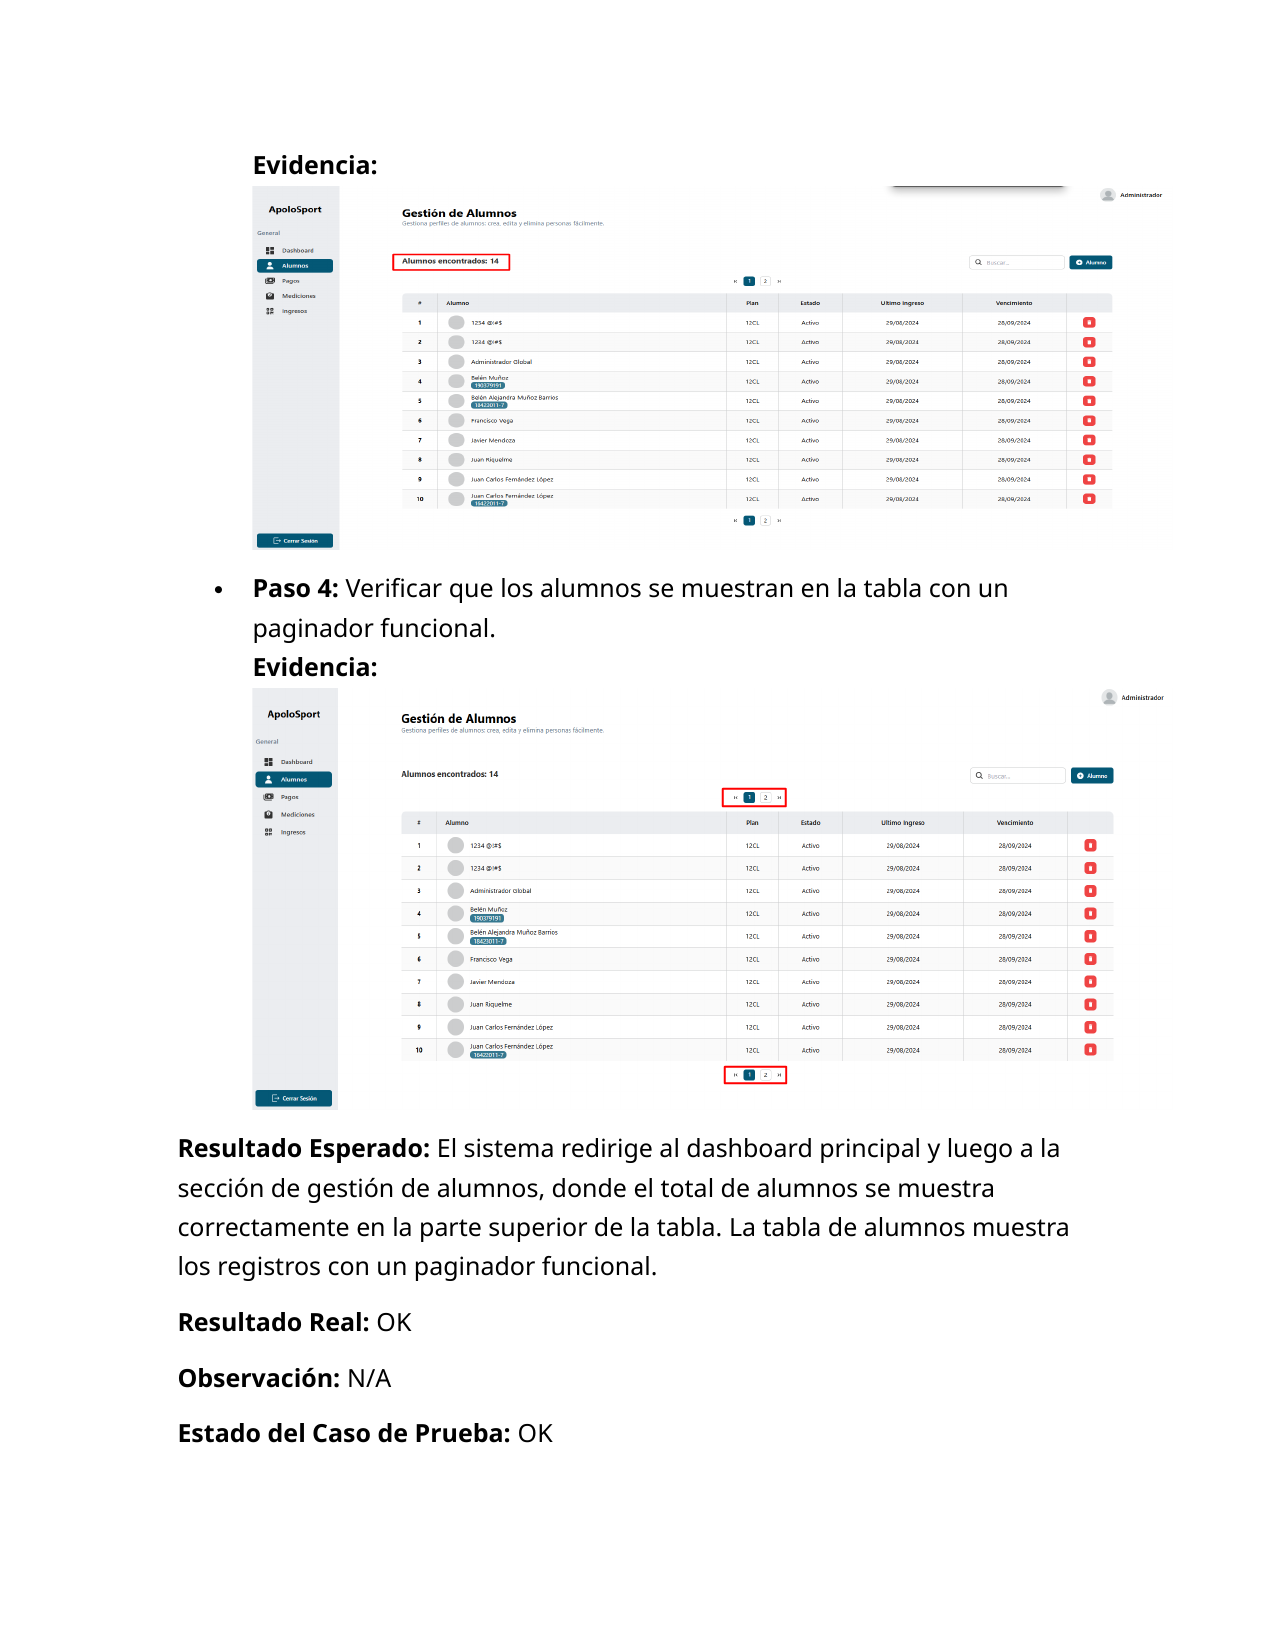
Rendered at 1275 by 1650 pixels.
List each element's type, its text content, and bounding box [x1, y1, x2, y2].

text Estado del Caso de Prueba: OK [177, 1416, 1098, 1450]
text Observación: N/A [177, 1360, 1098, 1394]
text Resultado Esperado: El sistema redirige al dashboard principal y luego a la sección de gestión de alumnos, donde el total de alumnos se muestra correctamente en la parte superior de la tabla. La tabla de alumnos muestra los registros con un paginador funcional. [177, 1131, 1098, 1283]
text Resultado Real: OK [177, 1304, 1098, 1338]
picture [252, 688, 1173, 1110]
picture [252, 186, 1173, 550]
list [215, 148, 1098, 549]
